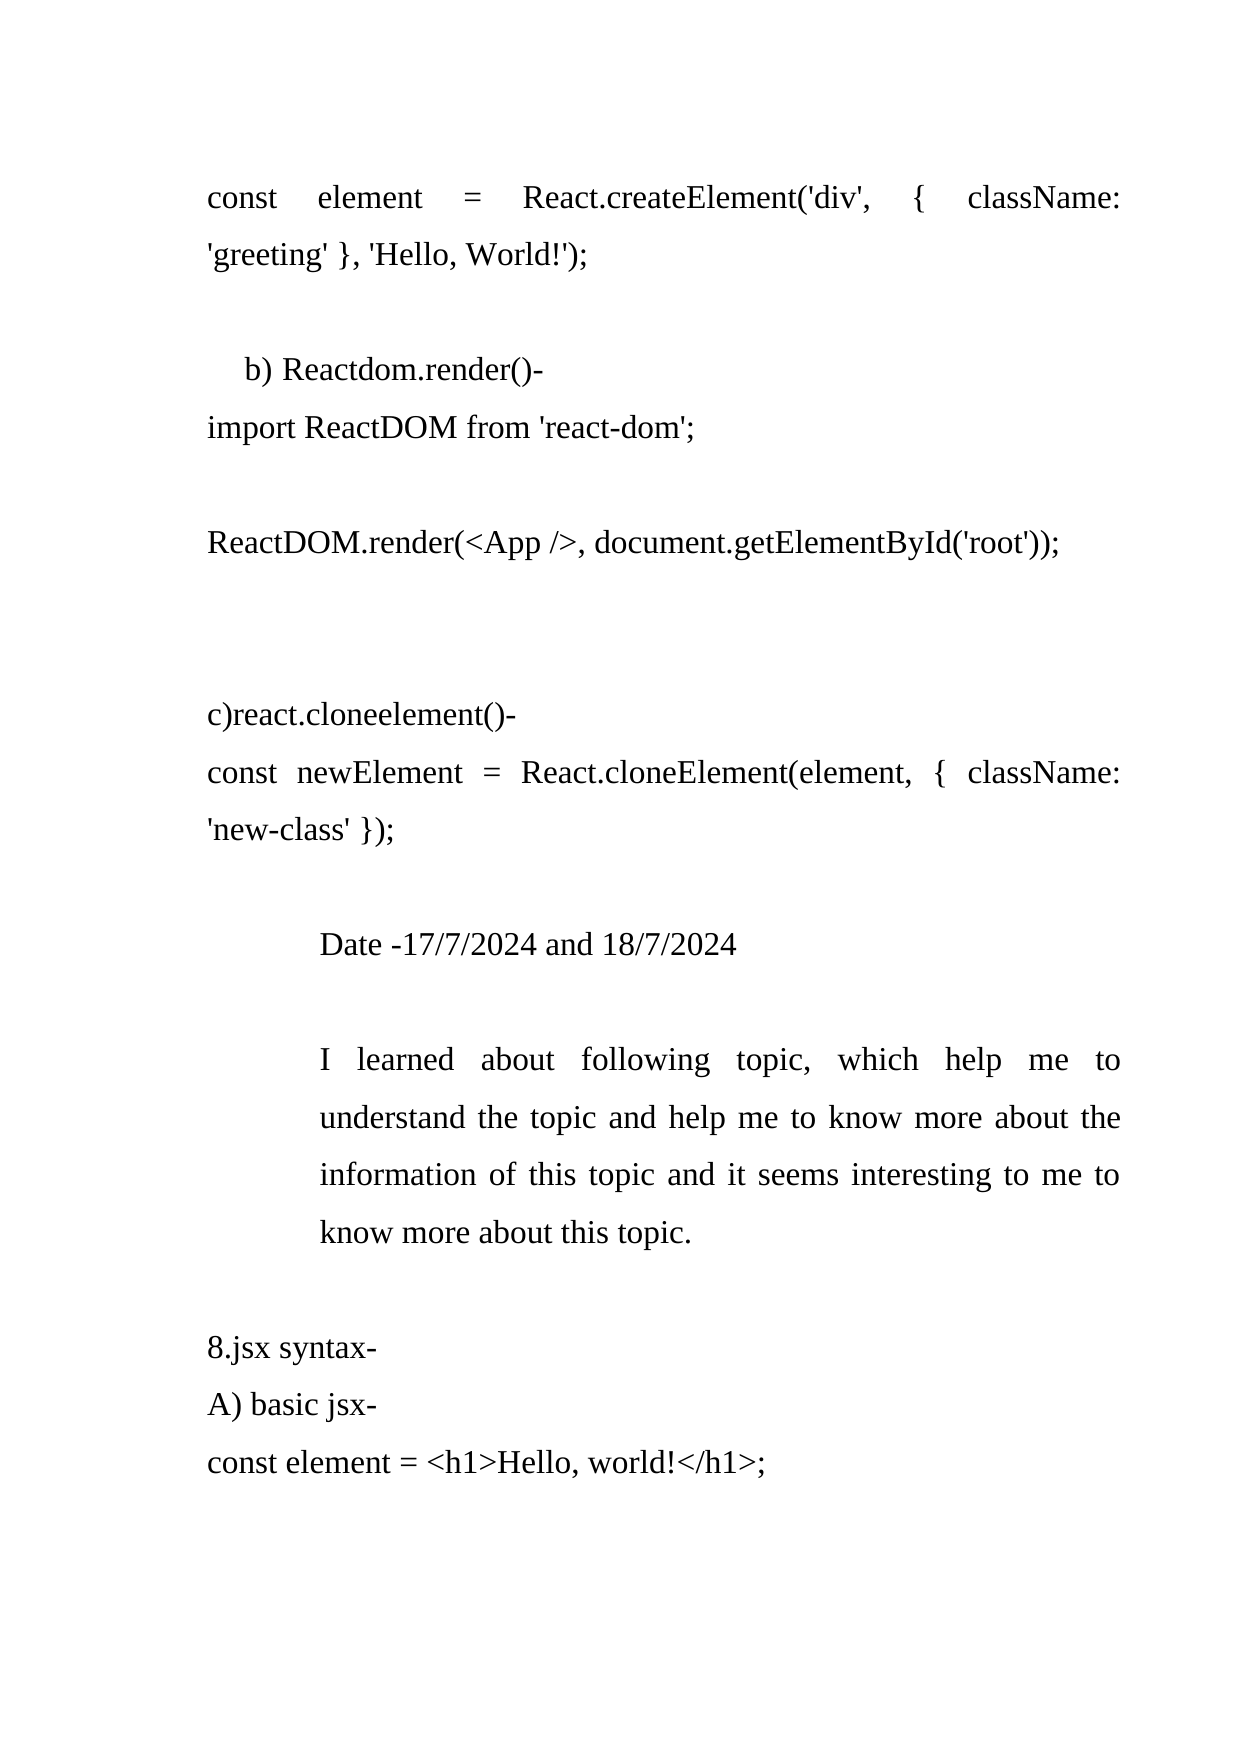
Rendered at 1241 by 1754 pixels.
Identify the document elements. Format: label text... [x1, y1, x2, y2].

text const element = <h1>Hello, world!</h1>; [207, 1442, 1122, 1481]
text const element = React.createElement('div', { className: 'greeting' }, 'Hello, World!'); [207, 177, 1122, 273]
text ReactDOM.render(<App />, document.getElementById('root')); [207, 522, 1122, 561]
text A) basic jsx- [207, 1385, 1122, 1423]
text c)react.cloneelement()- [207, 695, 1122, 733]
text 8.jsx syntax- [207, 1327, 1122, 1366]
text const newElement = React.cloneElement(element, { className: 'new-class' }); [207, 752, 1122, 848]
text Date -17/7/2024 and 18/7/2024 [319, 925, 1122, 963]
text I learned about following topic, which help me to understand the topic and help me to know more about the information of this topic and it seems interesting to me to know more about this topic. [319, 1040, 1122, 1251]
text import ReactDOM from 'react-dom'; [207, 407, 1122, 446]
list Reactdom.render()- [244, 350, 1122, 388]
